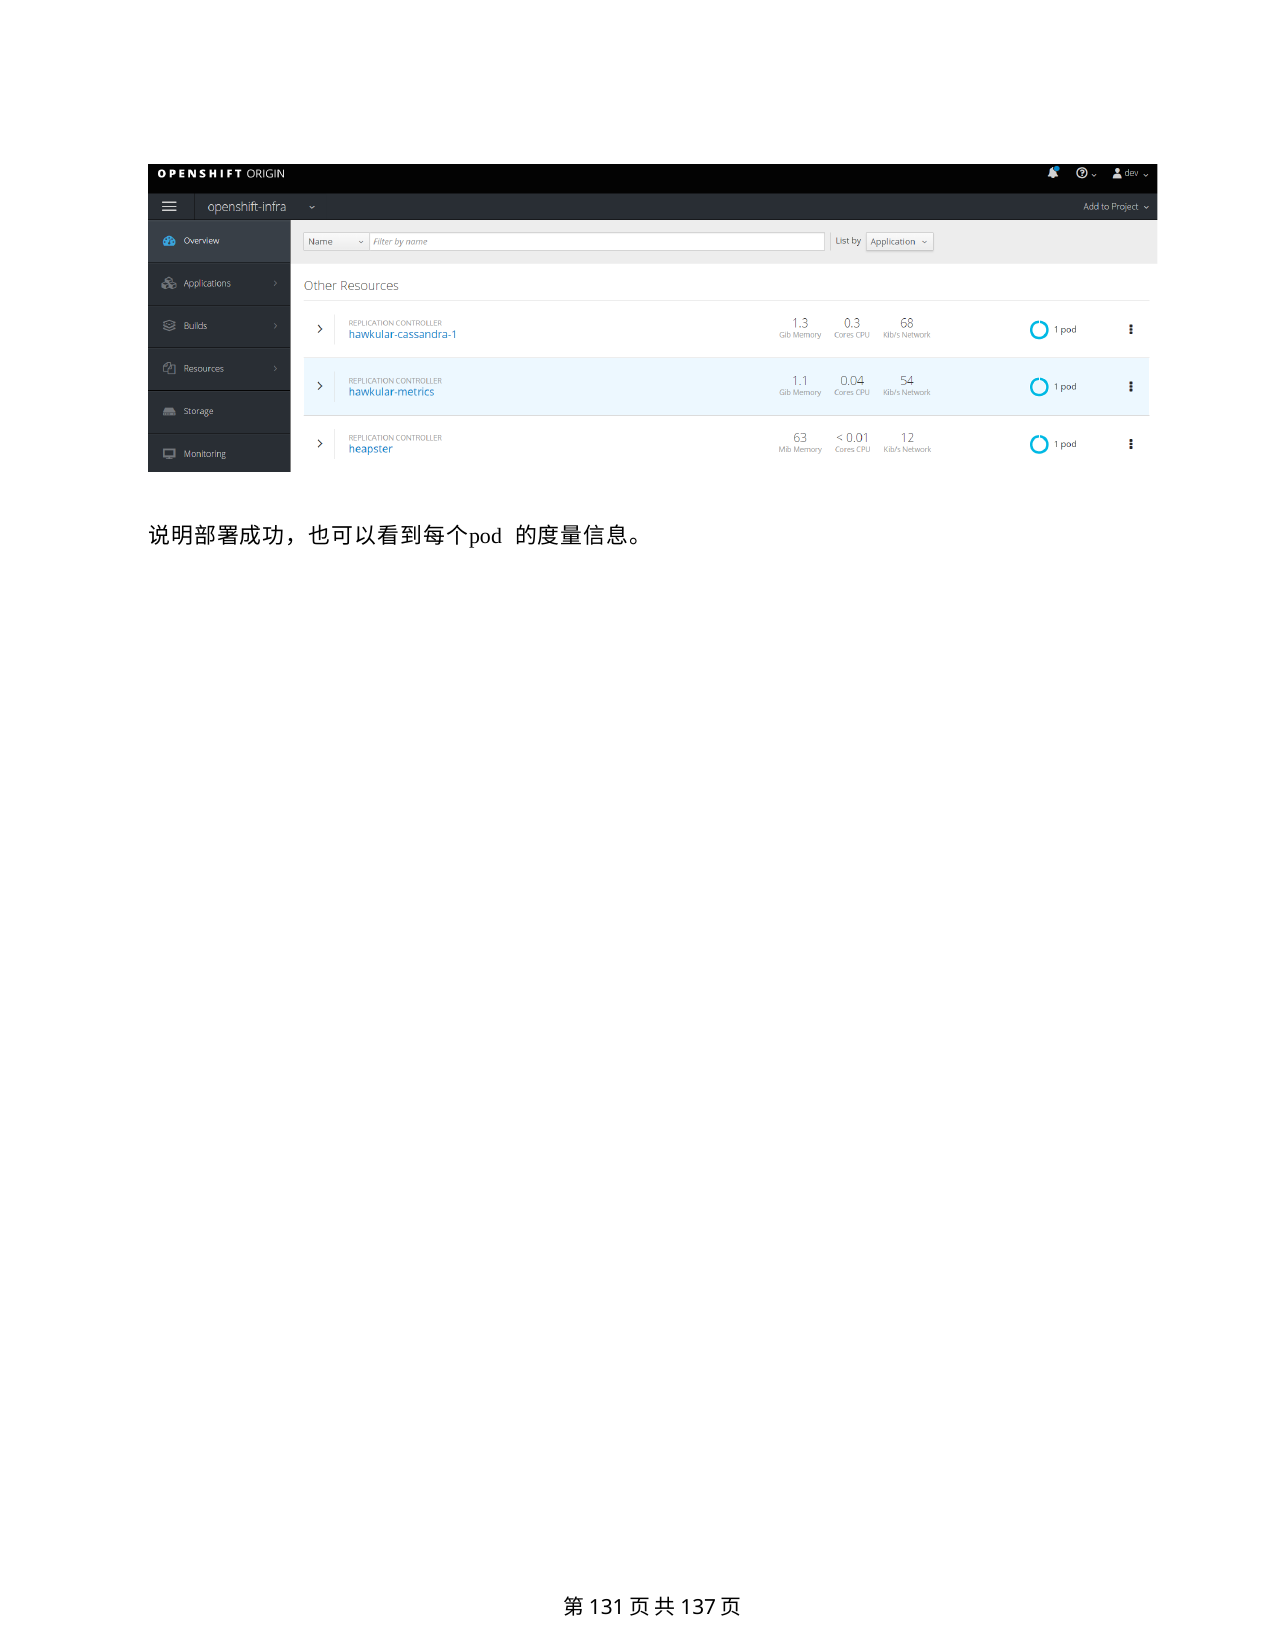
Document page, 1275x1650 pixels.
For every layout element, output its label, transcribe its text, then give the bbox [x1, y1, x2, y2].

text 说明部署成功，也可以看到每个pod的度量信息。 [148, 515, 1156, 552]
picture [148, 164, 1158, 472]
